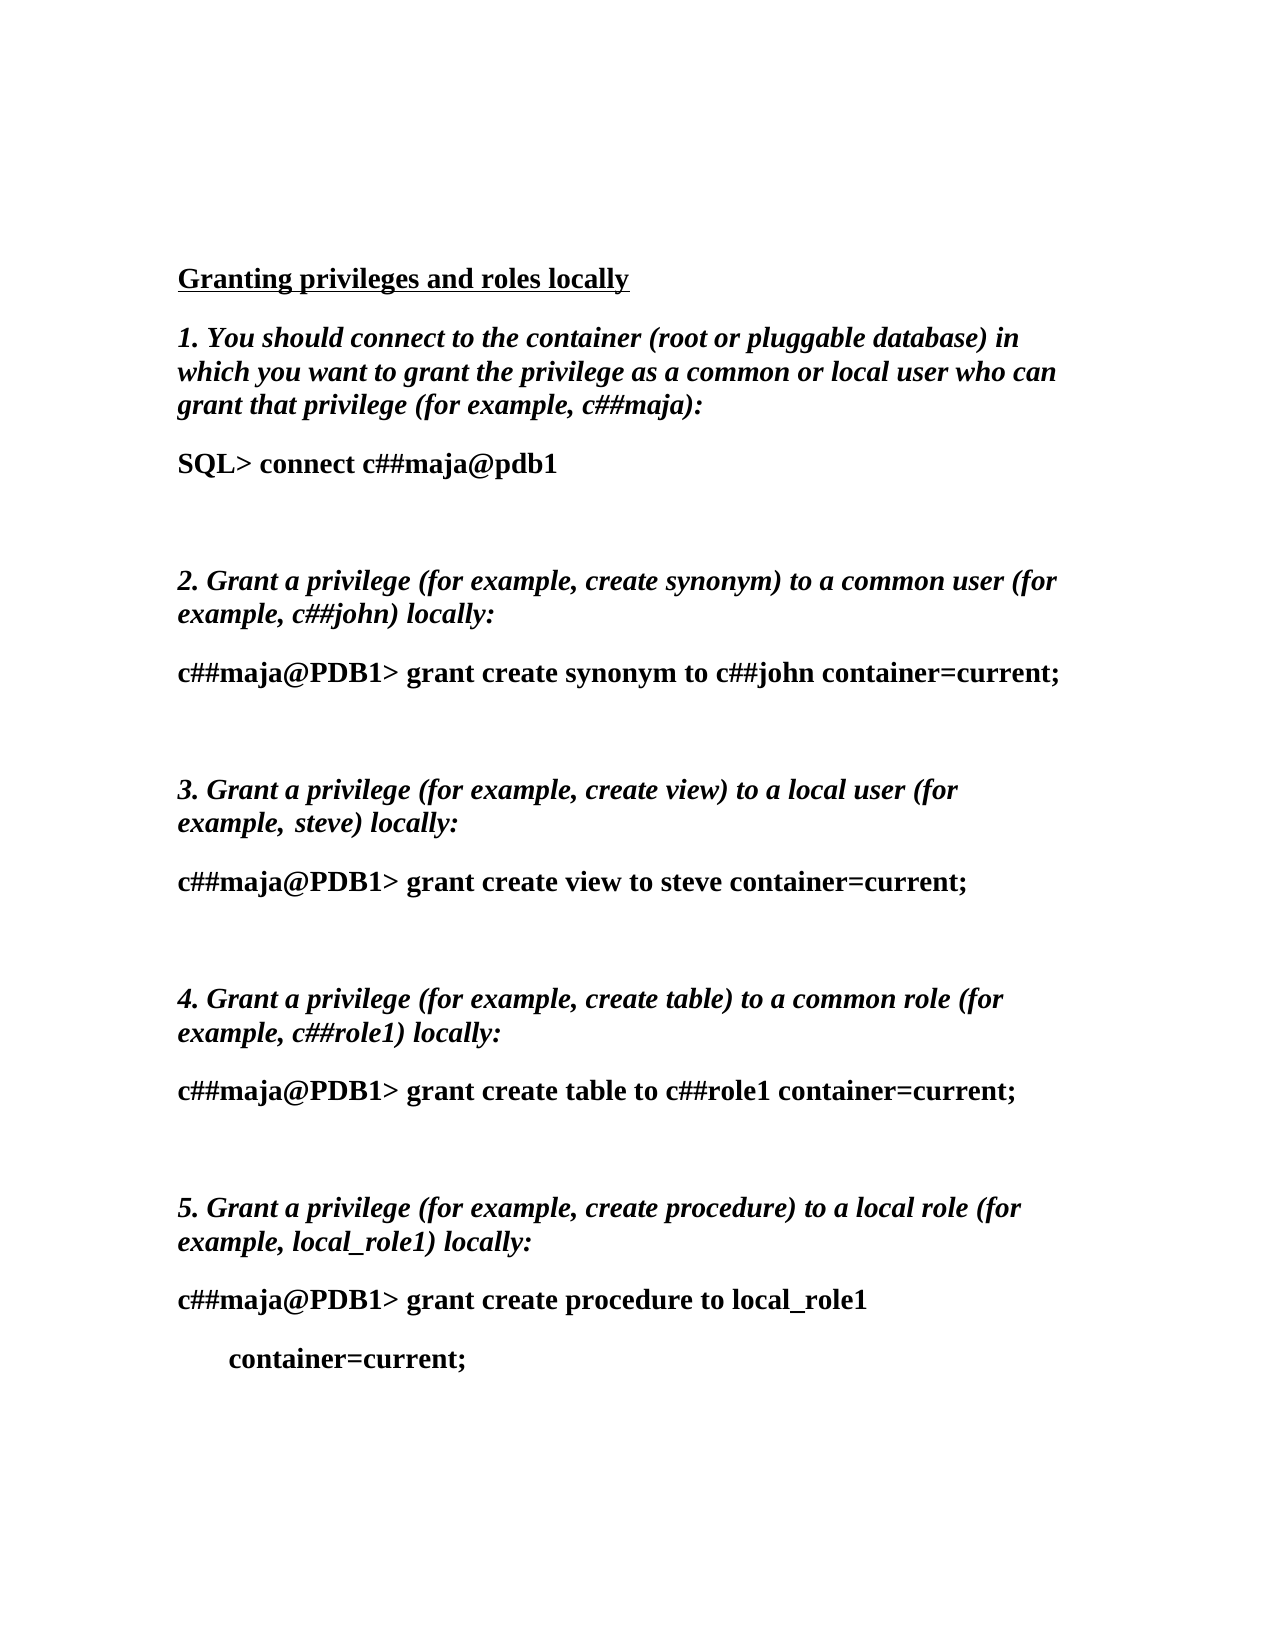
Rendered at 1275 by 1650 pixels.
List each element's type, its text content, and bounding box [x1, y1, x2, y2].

text c##maja@PDB1> grant create procedure to local_role1 [177, 1282, 1098, 1316]
text 2. Grant a privilege (for example, create synonym) to a common user (for example, c##john) locally: [177, 563, 1098, 630]
text 5. Grant a privilege (for example, create procedure) to a local role (for example, local_role1) locally: [177, 1190, 1098, 1257]
text c##maja@PDB1> grant create view to steve container=current; [177, 864, 1098, 898]
text Granting privileges and roles locally [177, 262, 1098, 295]
text 1. You should connect to the container (root or pluggable database) in which you want to grant the privilege as a common or local user who can grant that privilege (for example, c##maja): [177, 320, 1098, 421]
text 3. Grant a privilege (for example, create view) to a local user (for example, steve) locally: [177, 772, 1098, 839]
text c##maja@PDB1> grant create table to c##role1 container=current; [177, 1073, 1098, 1107]
text container=current; [177, 1341, 1098, 1374]
text 4. Grant a privilege (for example, create table) to a common role (for example, c##role1) locally: [177, 981, 1098, 1048]
text c##maja@PDB1> grant create synonym to c##john container=current; [177, 655, 1098, 688]
text SQL> connect c##maja@pdb1 [177, 446, 1098, 479]
